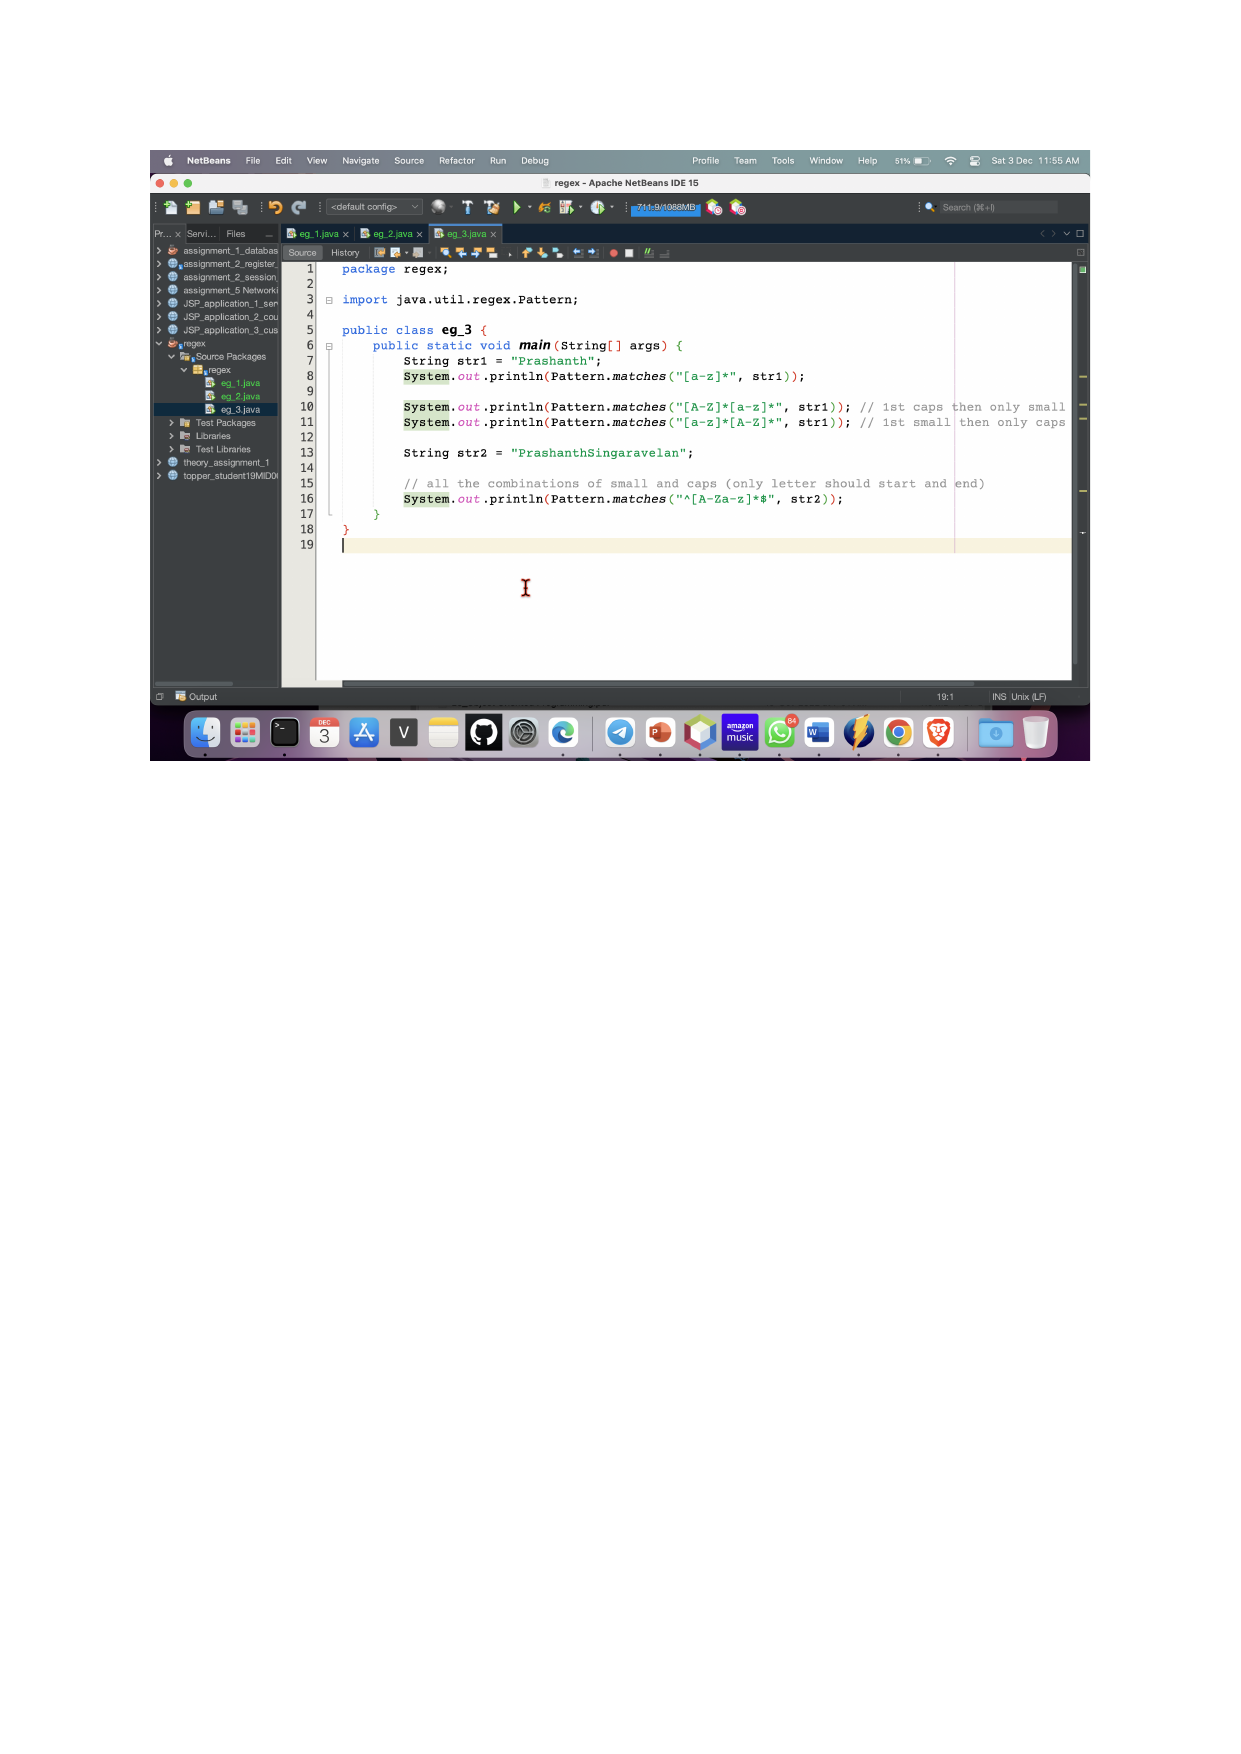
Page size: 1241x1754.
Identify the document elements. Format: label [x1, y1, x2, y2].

picture [150, 150, 1091, 761]
